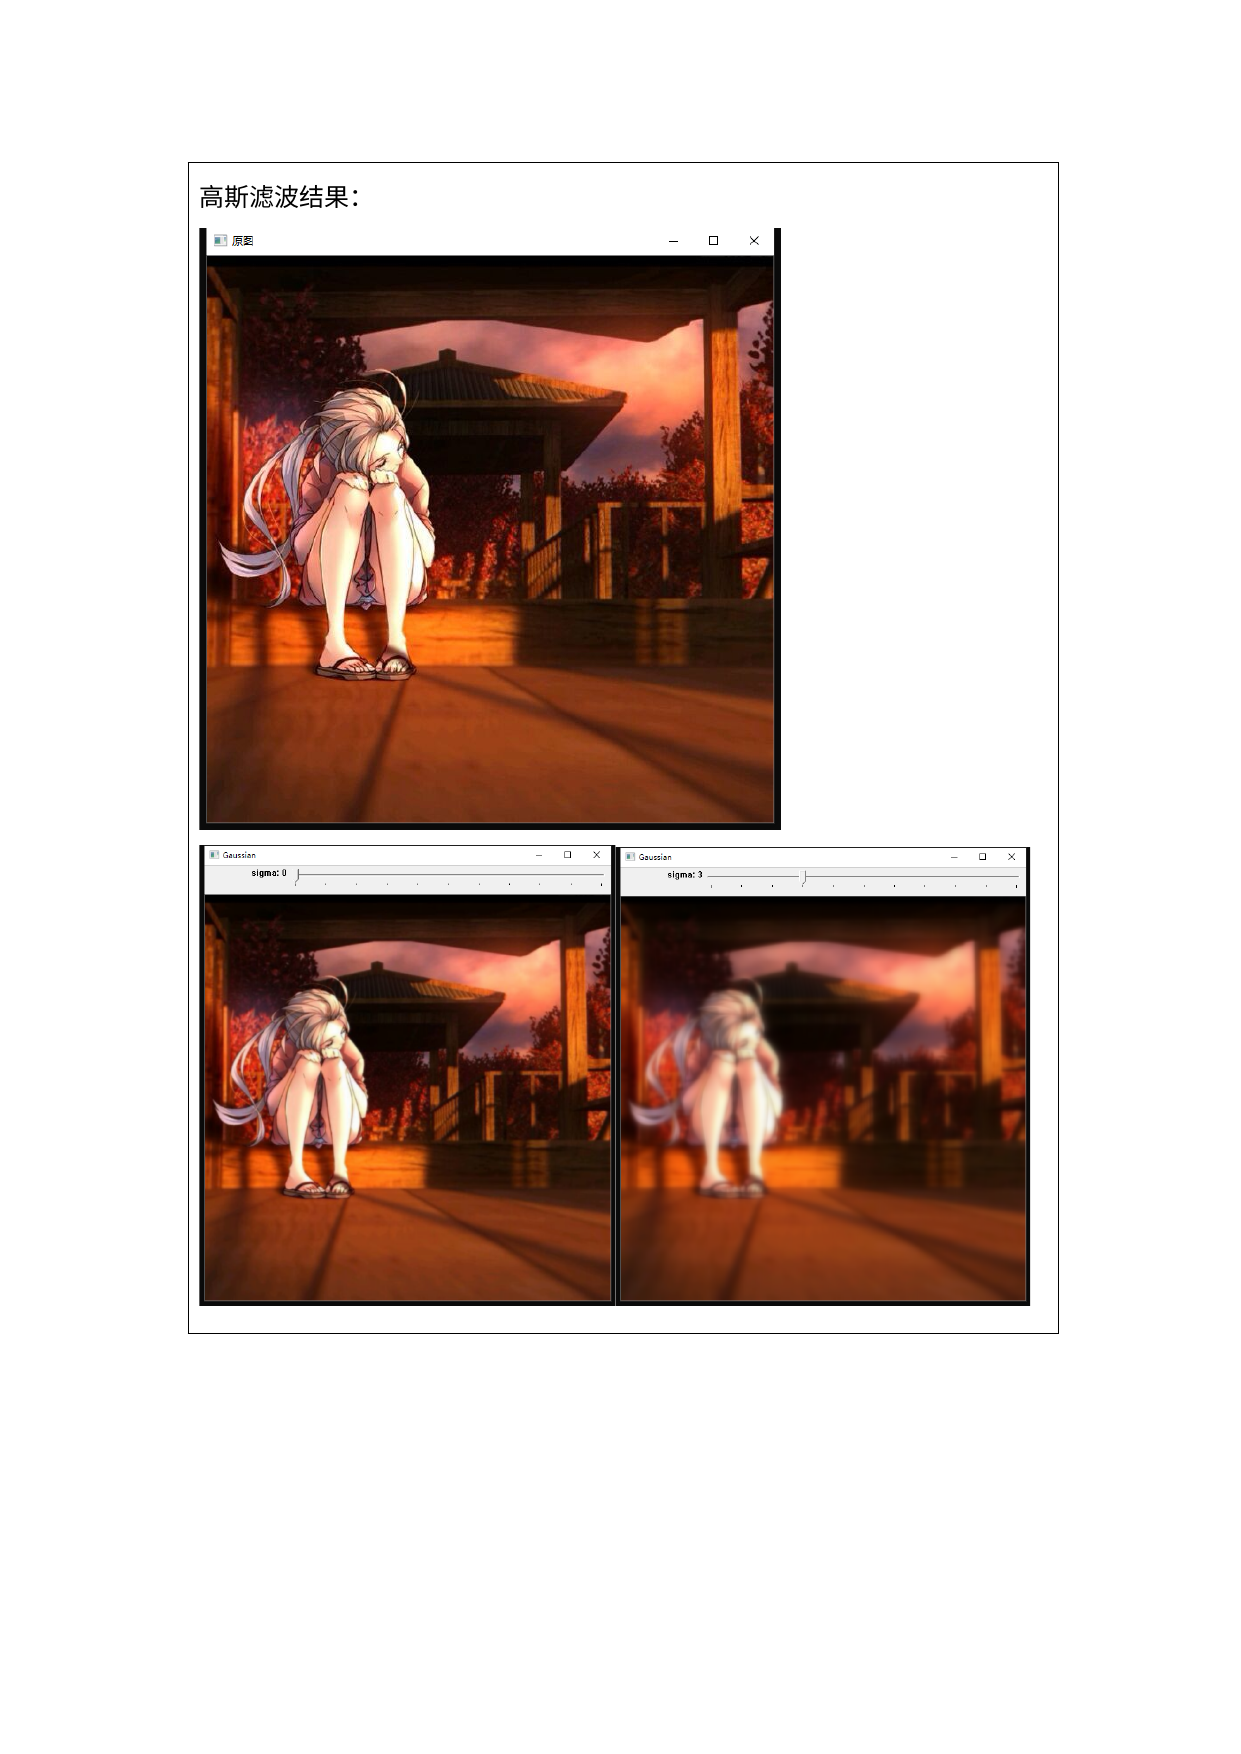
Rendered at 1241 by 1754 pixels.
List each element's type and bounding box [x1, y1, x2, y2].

picture [199, 228, 781, 830]
picture [199, 845, 1030, 1306]
table_cell [189, 163, 1058, 1333]
